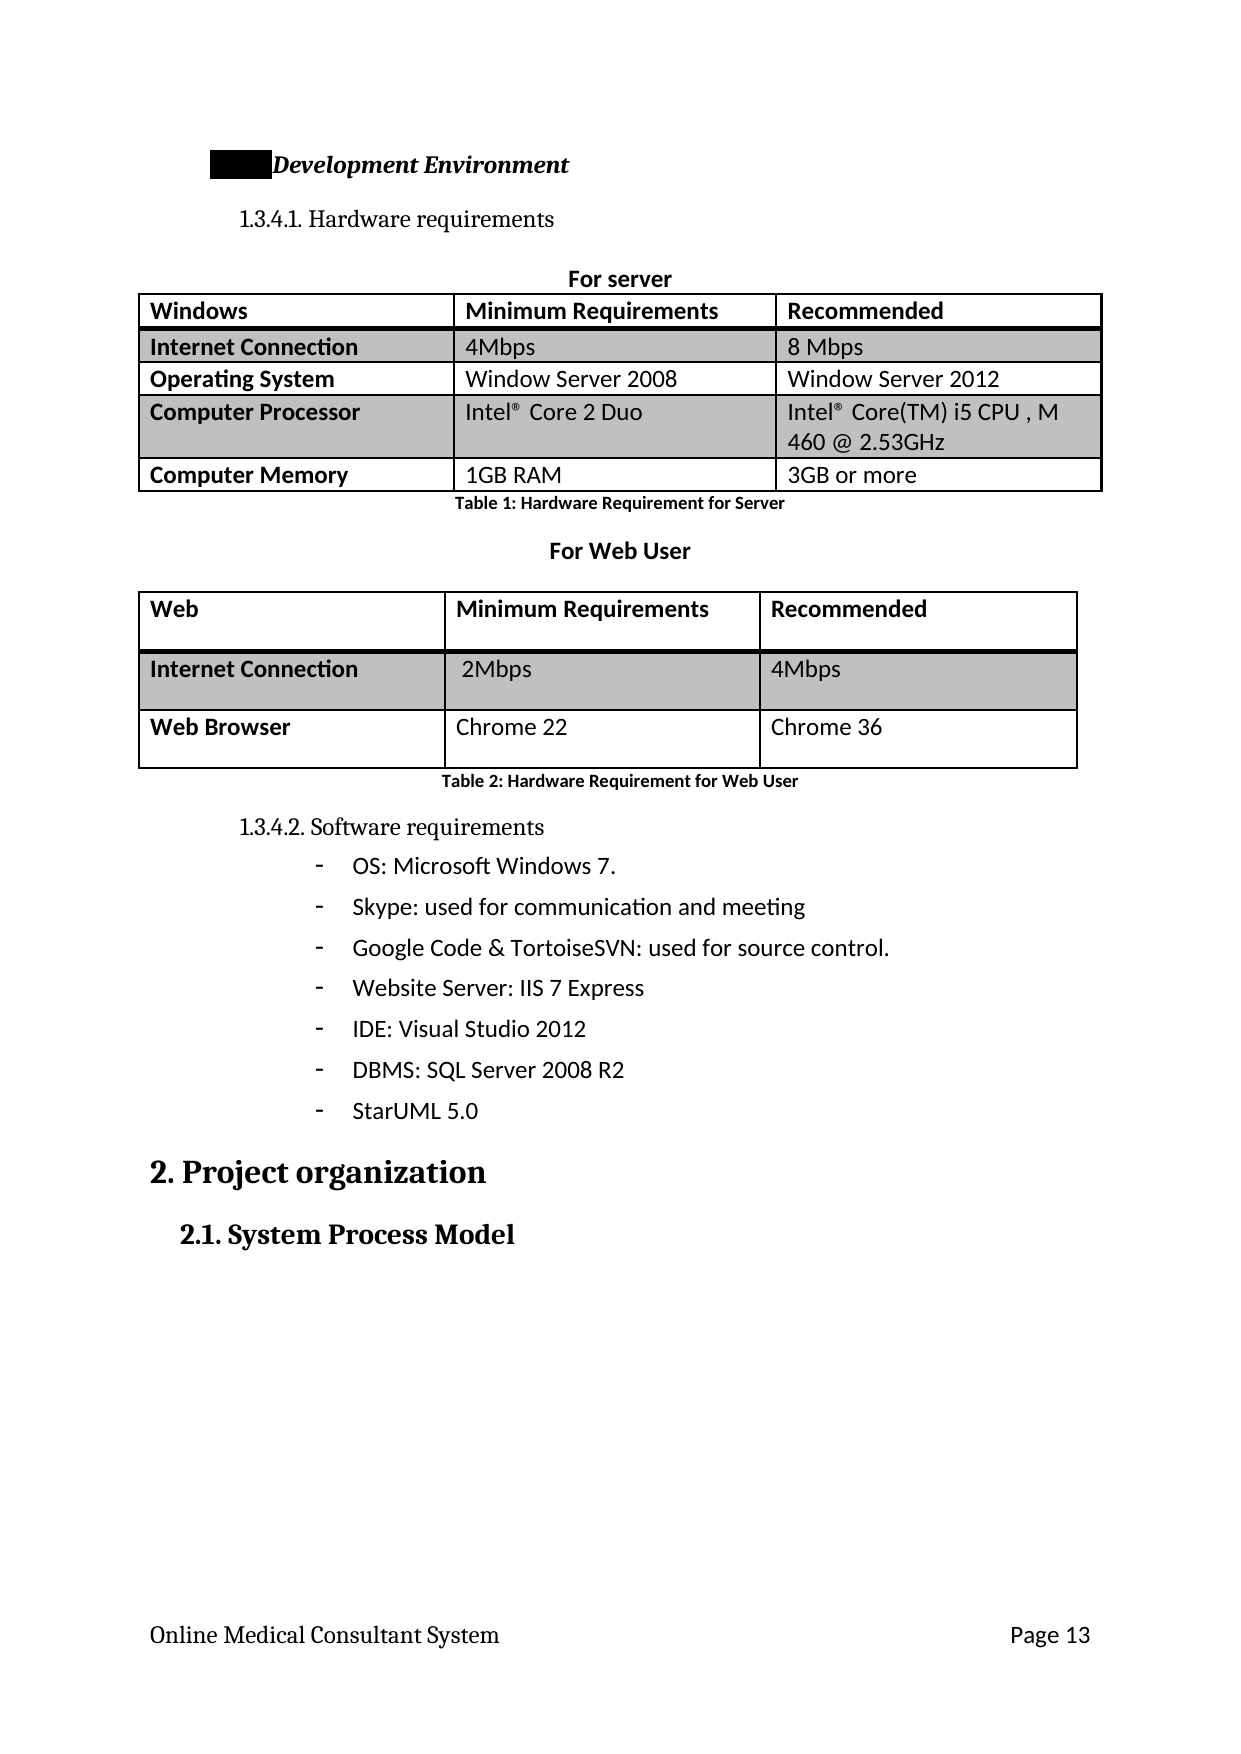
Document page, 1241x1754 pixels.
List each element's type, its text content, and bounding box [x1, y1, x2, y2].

table_cell Window Server 2008 [455, 363, 775, 394]
table_cell Internet Connection [140, 654, 444, 709]
table_cell Intel® Core(TM) i5 CPU , M 460 @ 2.53GHz [777, 396, 1100, 457]
table_cell Computer Processor [140, 396, 453, 457]
table_cell Web Browser [140, 711, 444, 767]
text For server [150, 263, 1090, 293]
list IDE: Visual Studio 2012 [315, 1009, 1090, 1045]
table_cell 4Mbps [761, 654, 1076, 709]
table_cell Chrome 22 [446, 711, 759, 767]
table_cell 2Mbps [446, 654, 759, 709]
table_header Recommended [761, 593, 1076, 649]
list Website Server: IIS 7 Express [315, 968, 1090, 1004]
table_cell Intel® Core 2 Duo [455, 396, 775, 457]
list StarUML 5.0 [315, 1091, 1090, 1127]
list Skype: used for communication and meeting [315, 887, 1090, 922]
subtitle Project organization [150, 1153, 1090, 1191]
table_cell Computer Memory [140, 459, 453, 489]
table_cell 8 Mbps [777, 331, 1100, 361]
table_cell Operating System [140, 363, 453, 394]
table_cell 3GB or more [777, 459, 1100, 489]
subtitle Hardware requirements [225, 205, 1090, 233]
table_cell 4Mbps [455, 331, 775, 361]
subtitle Development Environment [272, 150, 1090, 179]
table_header Windows [140, 295, 453, 326]
table_header Minimum Requirements [455, 295, 775, 326]
list DBMS: SQL Server 2008 R2 [315, 1050, 1090, 1086]
subtitle Software requirements [225, 813, 1090, 841]
table_header Recommended [777, 295, 1100, 326]
table_cell 1GB RAM [455, 459, 775, 489]
table_header Web [140, 593, 444, 649]
subtitle System Process Model [180, 1218, 1090, 1252]
list OS: Microsoft Windows 7. [315, 846, 1090, 881]
table_cell Internet Connection [140, 331, 453, 361]
list Google Code & TortoiseSVN: used for source control. [315, 928, 1090, 963]
table_cell Chrome 36 [761, 711, 1076, 767]
text For Web User [150, 535, 1090, 566]
table_header Minimum Requirements [446, 593, 759, 649]
table_cell Window Server 2012 [777, 363, 1100, 394]
